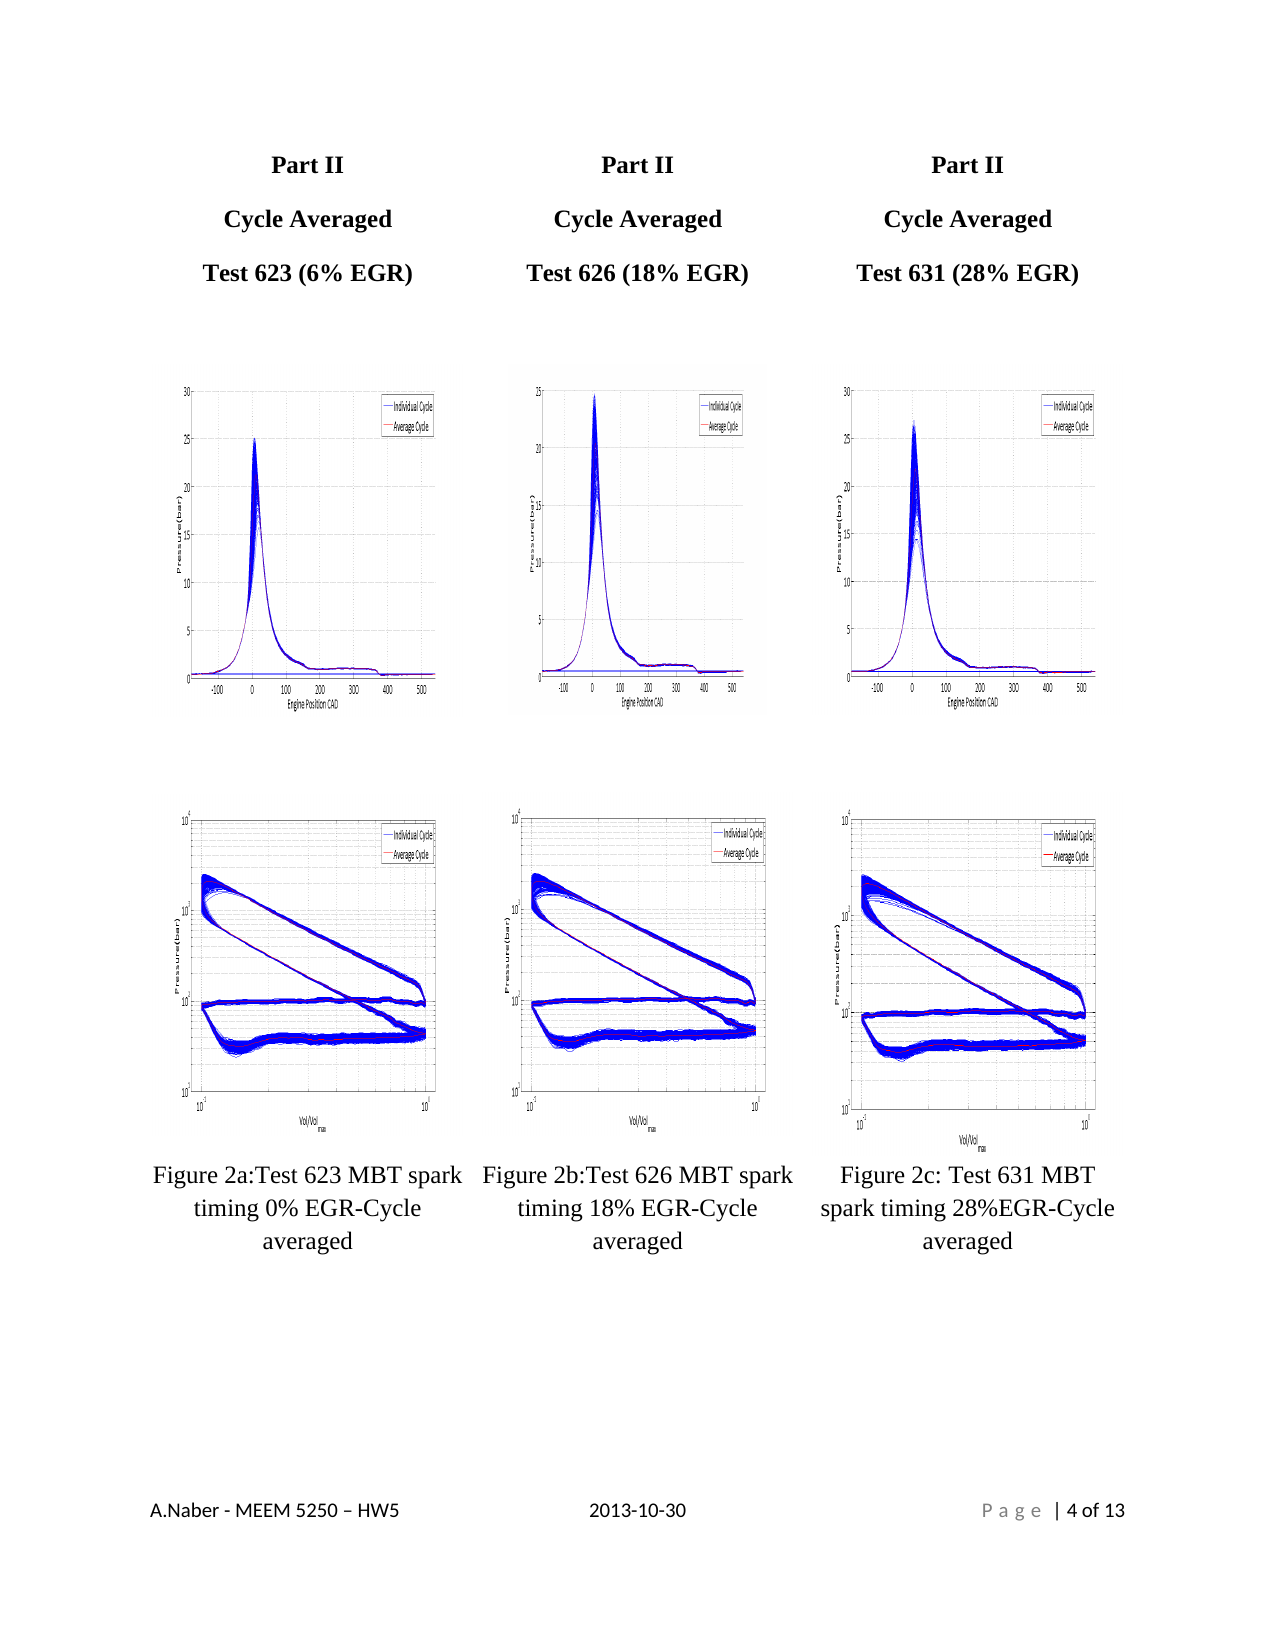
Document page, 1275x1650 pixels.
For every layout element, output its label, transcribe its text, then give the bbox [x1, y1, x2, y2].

picture [810, 364, 1125, 715]
picture [480, 792, 795, 1136]
text Part II [150, 150, 465, 179]
text Cycle Averaged [480, 204, 795, 233]
text Figure 2c: Test 631 MBT spark timing 28%EGR-Cycle averaged [810, 1156, 1125, 1255]
text Figure 2b:Test 626 MBT spark timing 18% EGR-Cycle averaged [480, 1160, 795, 1255]
text Test 623 (6% EGR) [150, 258, 465, 286]
text Cycle Averaged [150, 204, 465, 233]
text Part II [810, 150, 1125, 179]
text Cycle Averaged [810, 204, 1125, 233]
picture [150, 364, 465, 717]
text Part II [480, 150, 795, 179]
picture [810, 792, 1125, 1156]
text Figure 2a:Test 623 MBT spark timing 0% EGR-Cycle averaged [150, 1160, 465, 1255]
text Test 631 (28% EGR) [810, 258, 1125, 286]
picture [508, 364, 768, 715]
text Test 626 (18% EGR) [480, 258, 795, 286]
picture [150, 794, 465, 1136]
